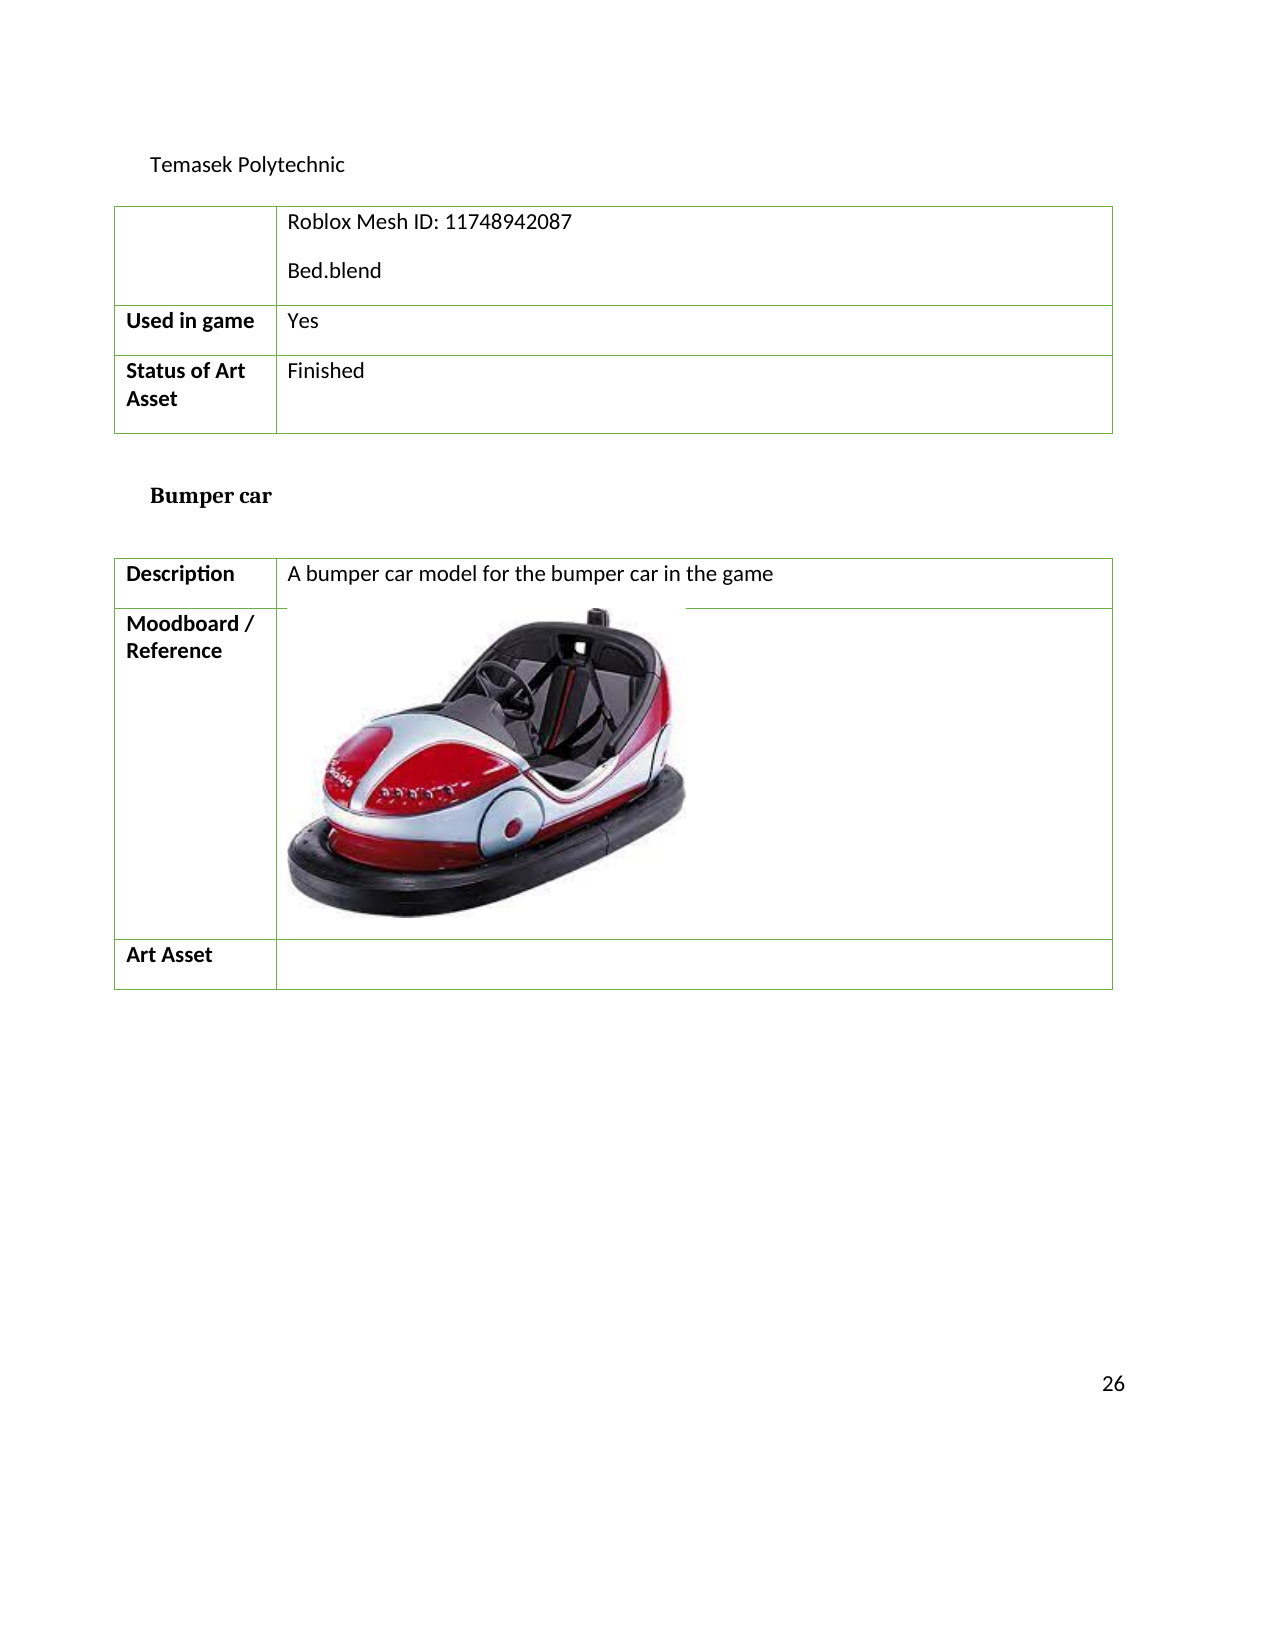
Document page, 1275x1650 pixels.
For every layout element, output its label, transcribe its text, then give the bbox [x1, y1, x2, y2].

picture [287, 608, 686, 918]
table_cell Art Asset [115, 940, 276, 989]
table_cell Used in game [115, 306, 276, 355]
table_header Description [115, 559, 276, 608]
table_cell [277, 609, 1112, 939]
table_cell [277, 940, 1112, 989]
subtitle Bumper car [150, 482, 1125, 509]
table_cell Moodboard / Reference [115, 609, 276, 939]
table_cell Yes [277, 306, 1112, 355]
table_header A bumper car model for the bumper car in the game [277, 559, 1112, 608]
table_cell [277, 207, 1112, 305]
table_cell Status of Art Asset [115, 356, 276, 433]
table_cell Finished [277, 356, 1112, 433]
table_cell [115, 207, 276, 305]
